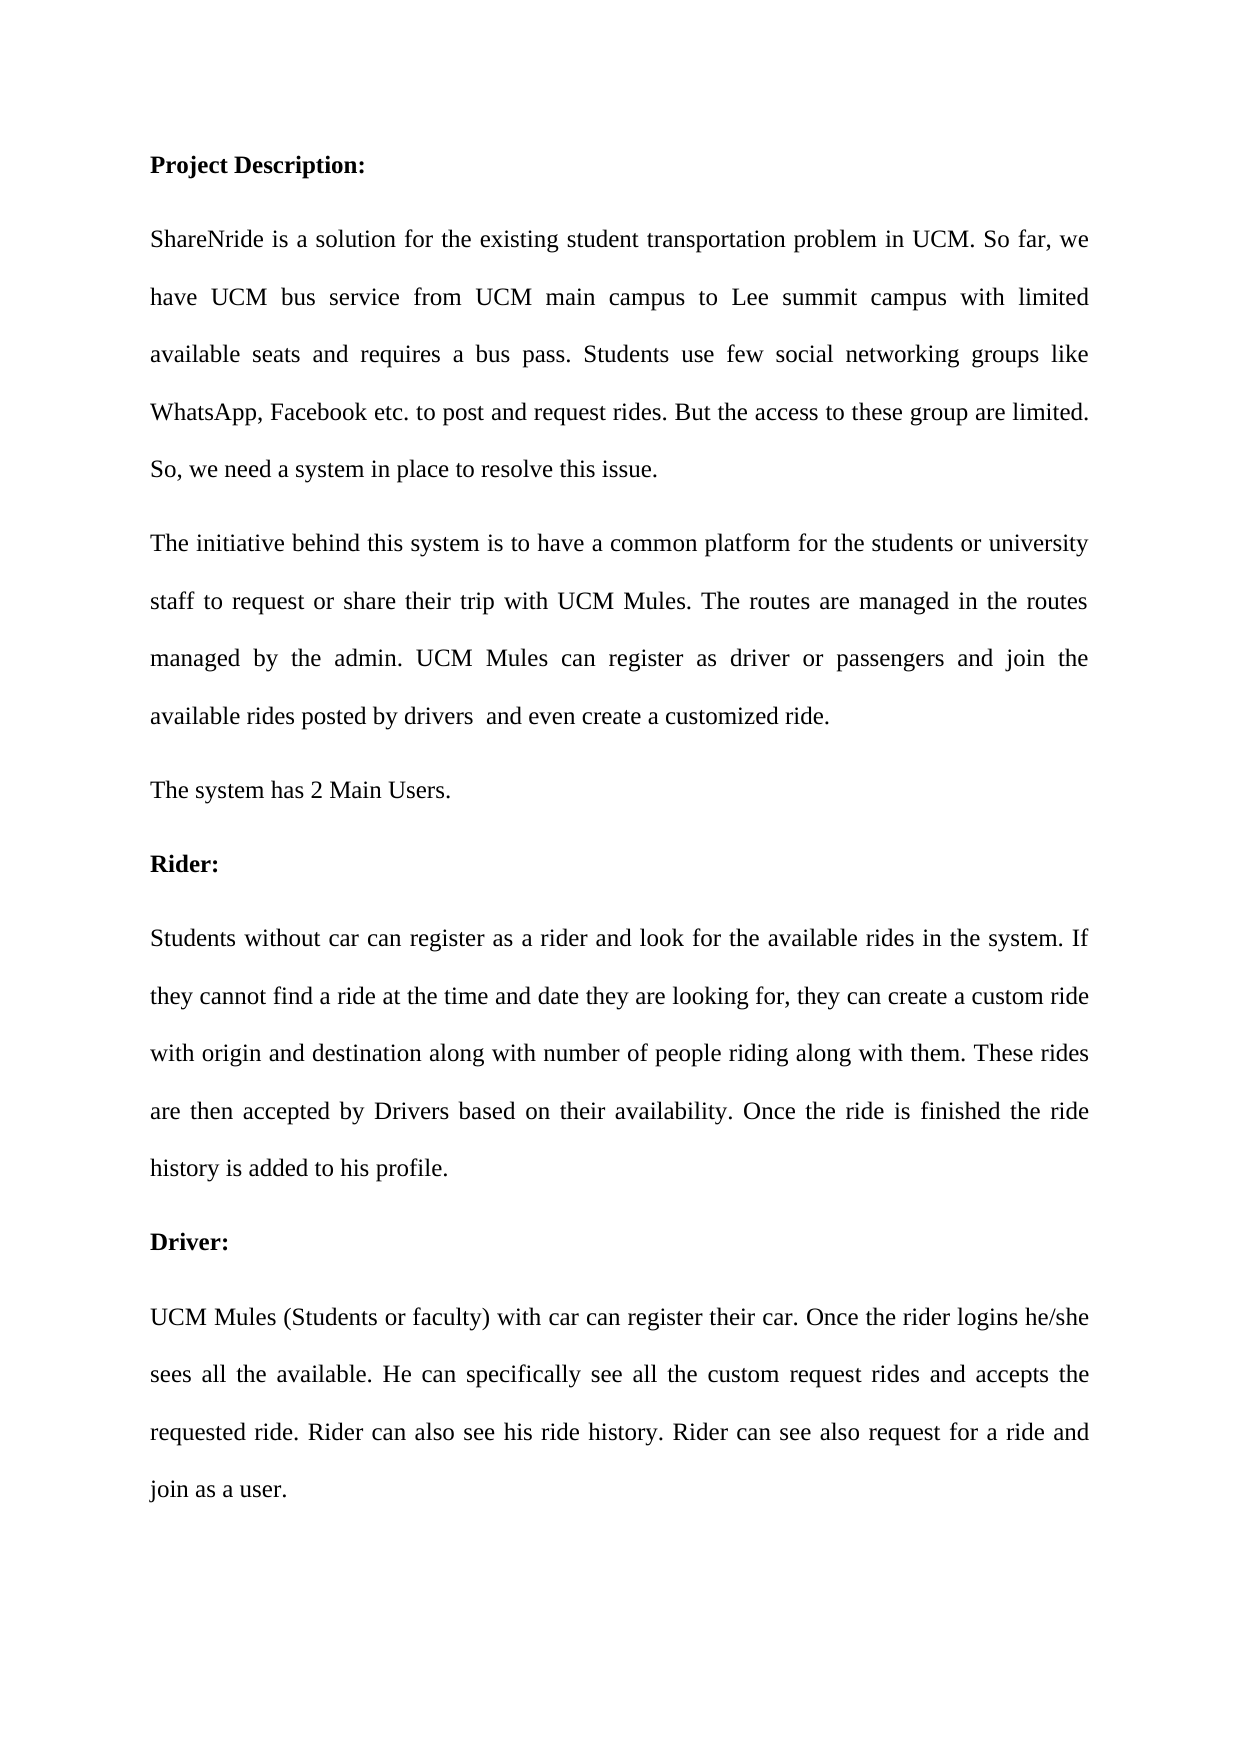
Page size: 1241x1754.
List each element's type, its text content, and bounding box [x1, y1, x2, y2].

text Rider: [150, 849, 1090, 878]
text ShareNride is a solution for the existing student transportation problem in UCM. So far, we have UCM bus service from UCM main campus to Lee summit campus with limited available seats and requires a bus pass. Students use few social networking groups like WhatsApp, Facebook etc. to post and request rides. But the access to these group are limited. So, we need a system in place to resolve this issue. [150, 224, 1090, 483]
text Project Description: [150, 150, 1090, 179]
text The initiative behind this system is to have a common platform for the students or university staff to request or share their trip with UCM Mules. The routes are managed in the routes managed by the admin. UCM Mules can register as driver or passengers and join the available rides posted by drivers and even create a customized ride. [150, 528, 1090, 729]
text UCM Mules (Students or faculty) with car can register their car. Once the rider logins he/she sees all the available. He can specifically see all the custom request rides and accepts the requested ride. Rider can also see his ride history. Rider can see also request for a ride and join as a user. [150, 1302, 1090, 1503]
text Students without car can register as a rider and look for the available rides in the system. If they cannot find a ride at the time and date they are looking for, they can create a custom ride with origin and destination along with number of people riding along with them. These rides are then accepted by Drivers based on their availability. Once the ride is finished the ride history is added to his profile. [150, 923, 1090, 1182]
text The system has 2 Main Users. [150, 775, 1090, 804]
text Driver: [150, 1227, 1090, 1256]
